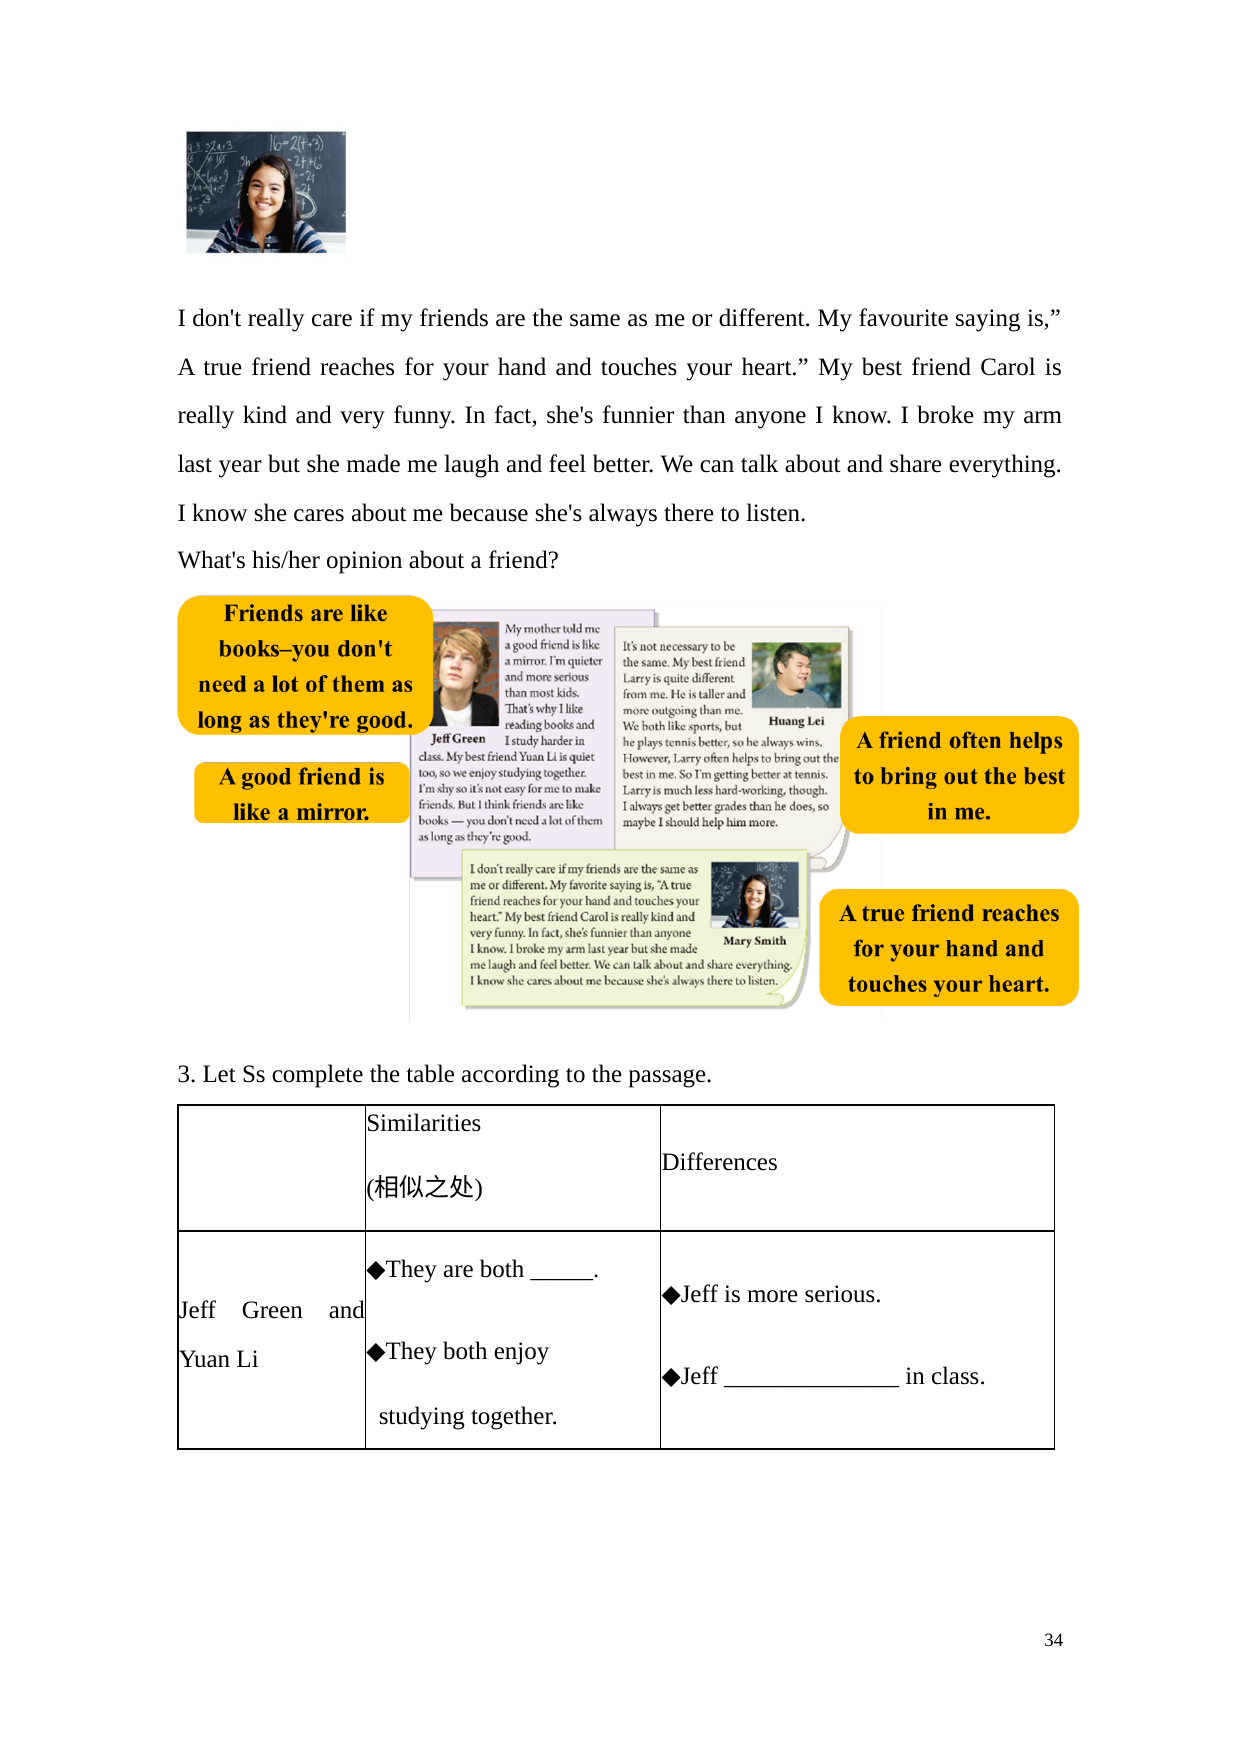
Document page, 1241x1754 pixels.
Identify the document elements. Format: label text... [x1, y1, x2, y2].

table_cell ◆Jeff is more serious. ◆Jeff ______________ in class. [661, 1232, 1054, 1448]
table_header Differences [661, 1106, 1054, 1230]
picture [177, 590, 1086, 1022]
text I don't really care if my friends are the same as me or different. My favourite saying is,” A true friend reaches for your hand and touches your heart.” My best friend Carol is really kind and very funny. In fact, she's funnier than anyone I know. I broke my arm last year but she made me laugh and feel better. We can talk about and share everything. I know she cares about me because she's always there to listen. [177, 301, 1063, 529]
text 3. Let Ss complete the table according to the passage. [177, 1057, 1063, 1090]
table_header Similarities (相似之处) [366, 1106, 660, 1230]
table_cell Jeff Green and Yuan Li [179, 1232, 365, 1448]
table_cell ◆They are both _____. ◆They both enjoy studying together. [366, 1232, 660, 1448]
table_header [179, 1106, 365, 1230]
picture [177, 126, 355, 259]
text What's his/her opinion about a friend? [177, 543, 1063, 576]
